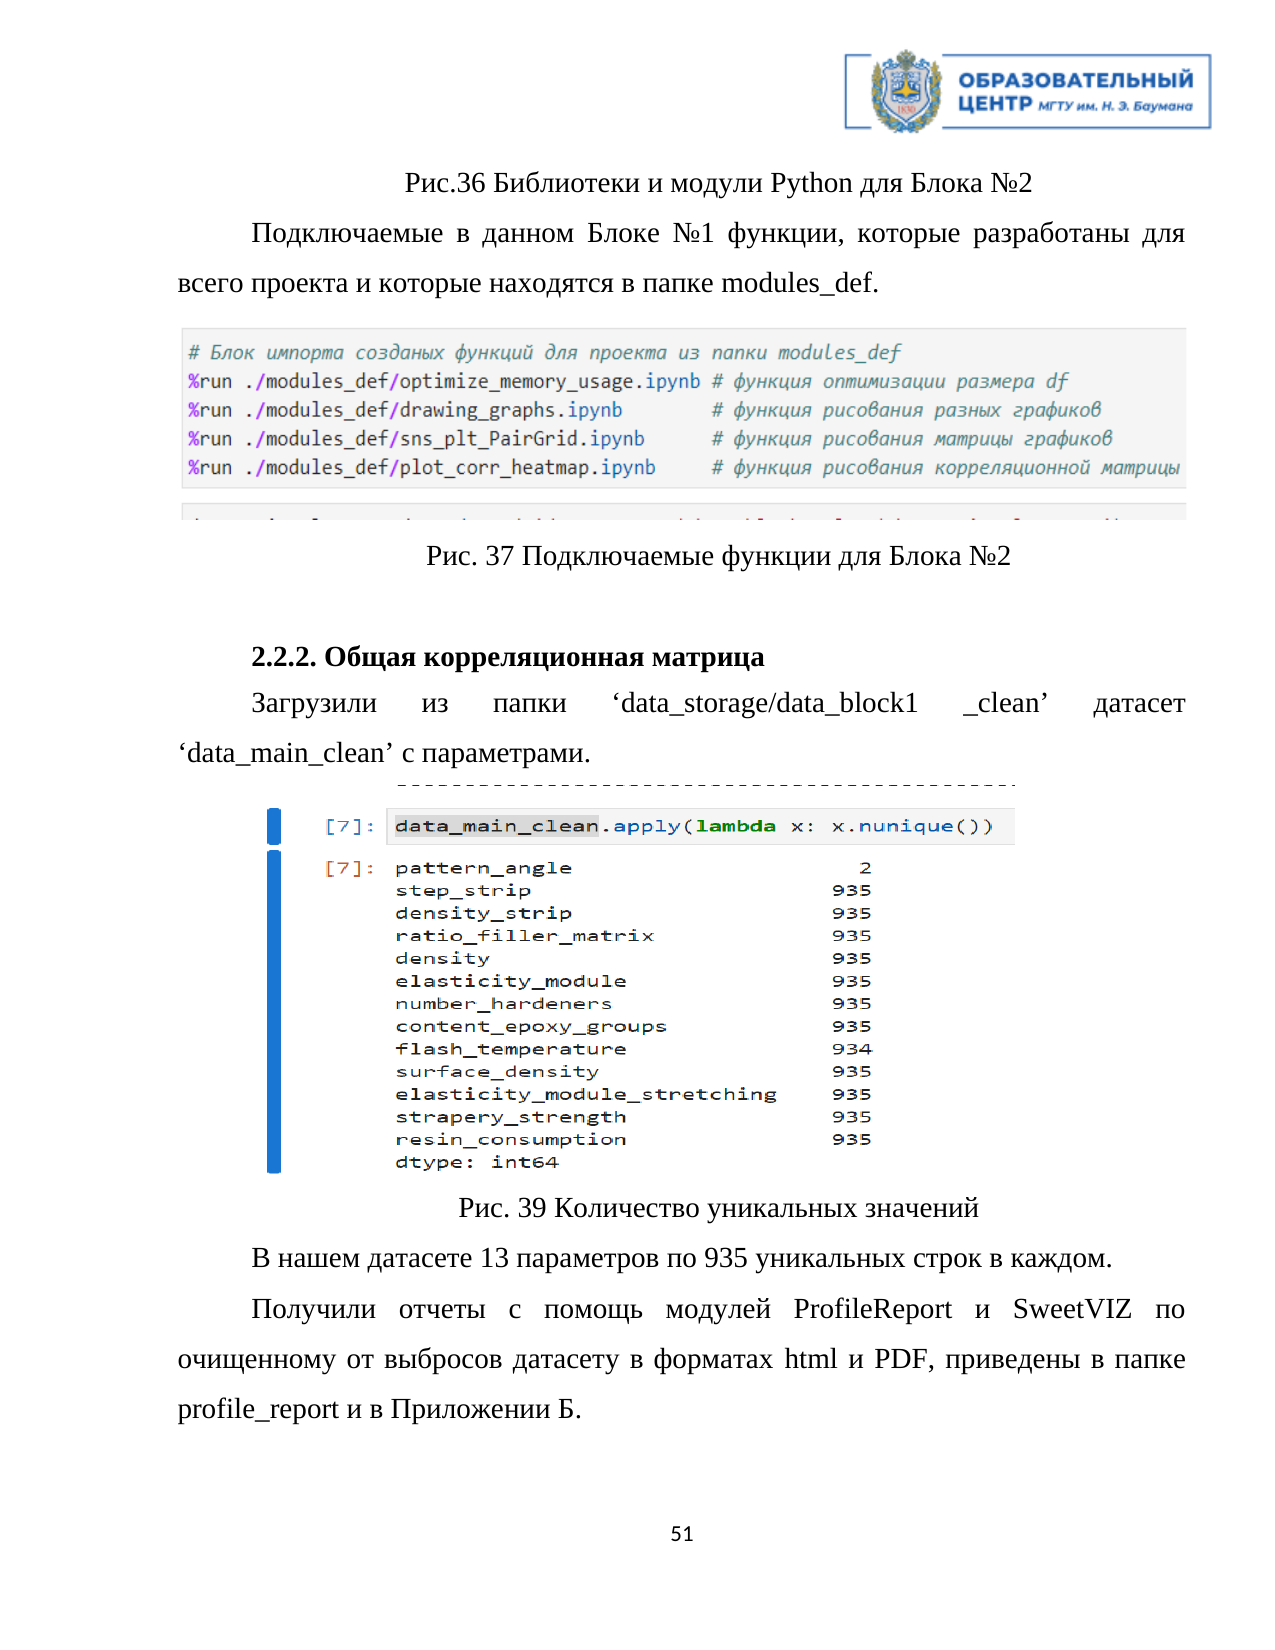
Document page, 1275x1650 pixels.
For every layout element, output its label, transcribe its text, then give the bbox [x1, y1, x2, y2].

text Загрузили из папки ‘data_storage/data_block1 _clean’ датасет ‘data_main_clean’ с параметрами. [177, 685, 1186, 769]
text Рис.36 Библиотеки и модули Python для Блока №2 [177, 118, 1186, 198]
text Рис. 39 Количество уникальных значений [177, 1190, 1186, 1224]
text Рис. 37 Подключаемые функции для Блока №2 [177, 538, 1186, 572]
picture [251, 785, 1015, 1174]
subtitle 2.2.2. Общая корреляционная матрица [177, 639, 1186, 673]
picture [177, 316, 1187, 520]
text Получили отчеты с помощь модулей ProfileReport и SweetVIZ по очищенному от выбросов датасету в форматах html и PDF, приведены в папке profile_report и в Приложении Б. [177, 1291, 1186, 1425]
text Подключаемые в данном Блоке №1 функции, которые разработаны для всего проекта и которые находятся в папке modules_def. [177, 215, 1186, 299]
picture [814, 26, 1262, 149]
text В нашем датасете 13 параметров по 935 уникальных строк в каждом. [177, 1240, 1186, 1274]
